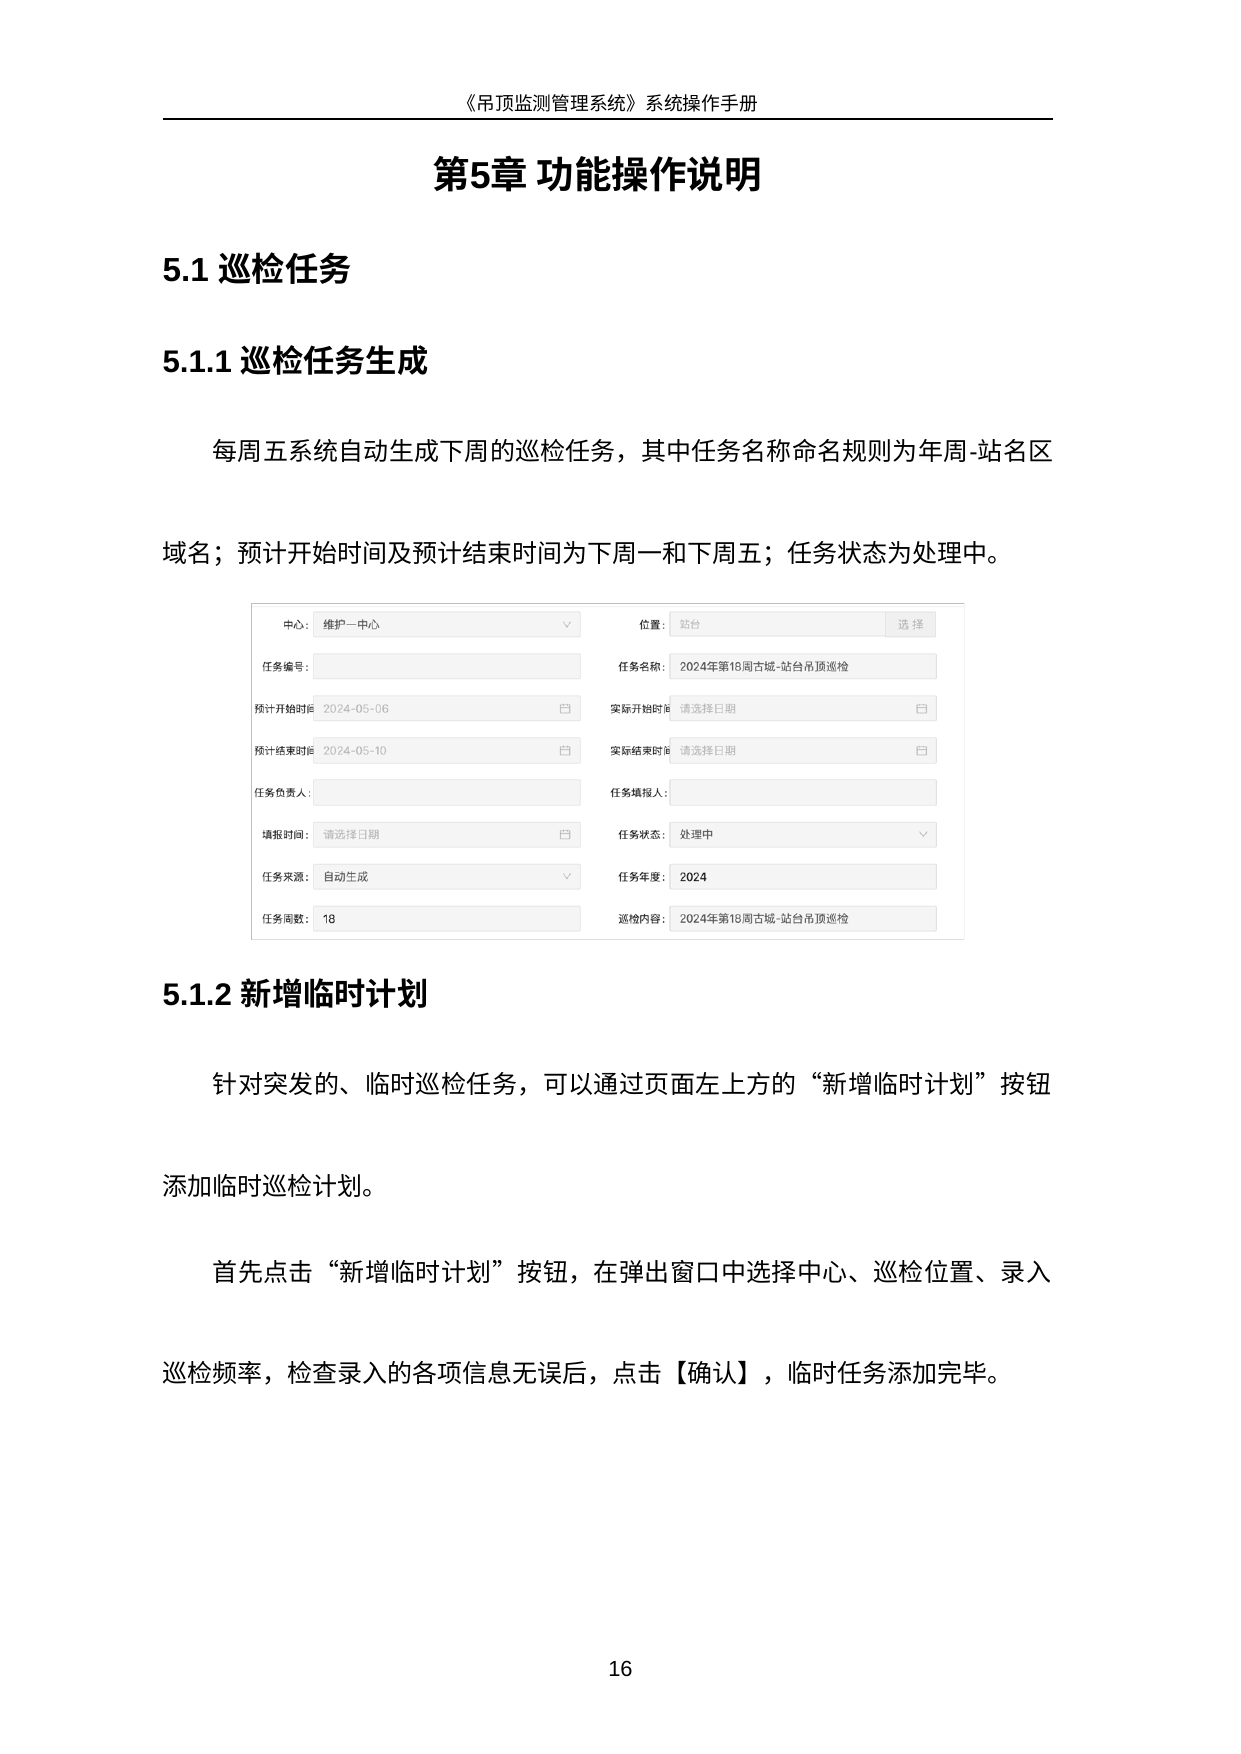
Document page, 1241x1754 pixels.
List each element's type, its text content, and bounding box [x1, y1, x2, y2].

text 每周五系统自动生成下周的巡检任务，其中任务名称命名规则为年周-站名区域名；预计开始时间及预计结束时间为下周一和下周五；任务状态为处理中。 [162, 416, 1053, 586]
text 首先点击“新增临时计划”按钮，在弹出窗口中选择中心、巡检位置、录入巡检频率，检查录入的各项信息无误后，点击【确认】，临时任务添加完毕。 [162, 1236, 1053, 1406]
subtitle 巡检任务生成 [162, 325, 1053, 393]
subtitle 巡检任务 [162, 233, 1053, 301]
subtitle 功能操作说明 [192, 138, 1053, 206]
text 针对突发的、临时巡检任务，可以通过页面左上方的“新增临时计划”按钮添加临时巡检计划。 [162, 1048, 1053, 1218]
subtitle 新增临时计划 [162, 958, 1053, 1026]
picture [251, 603, 965, 940]
